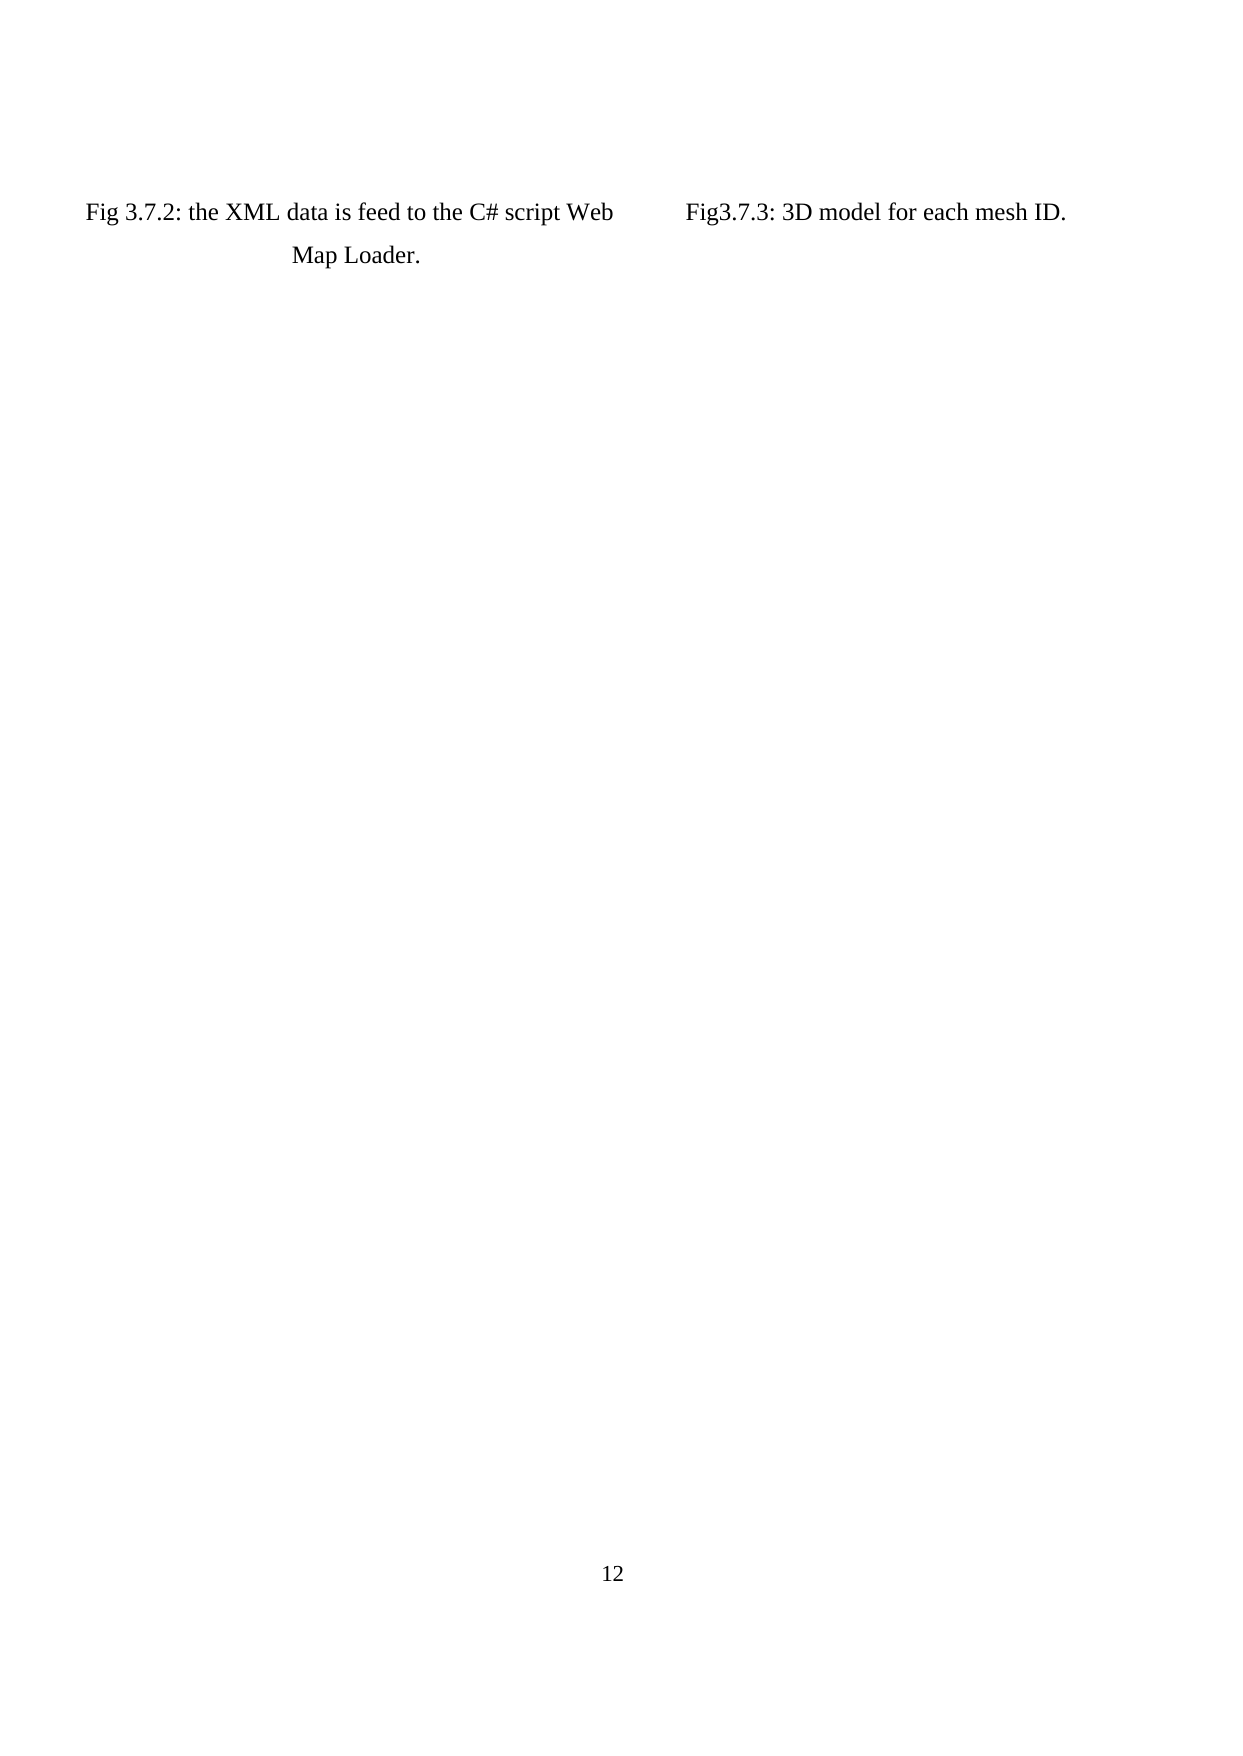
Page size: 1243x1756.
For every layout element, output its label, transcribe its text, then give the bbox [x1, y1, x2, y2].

text Map Loader. [85, 240, 1161, 269]
text Fig 3.7.2: the XML data is feed to the C# script Web Fig3.7.3: 3D model for each mesh ID. [85, 197, 1161, 226]
